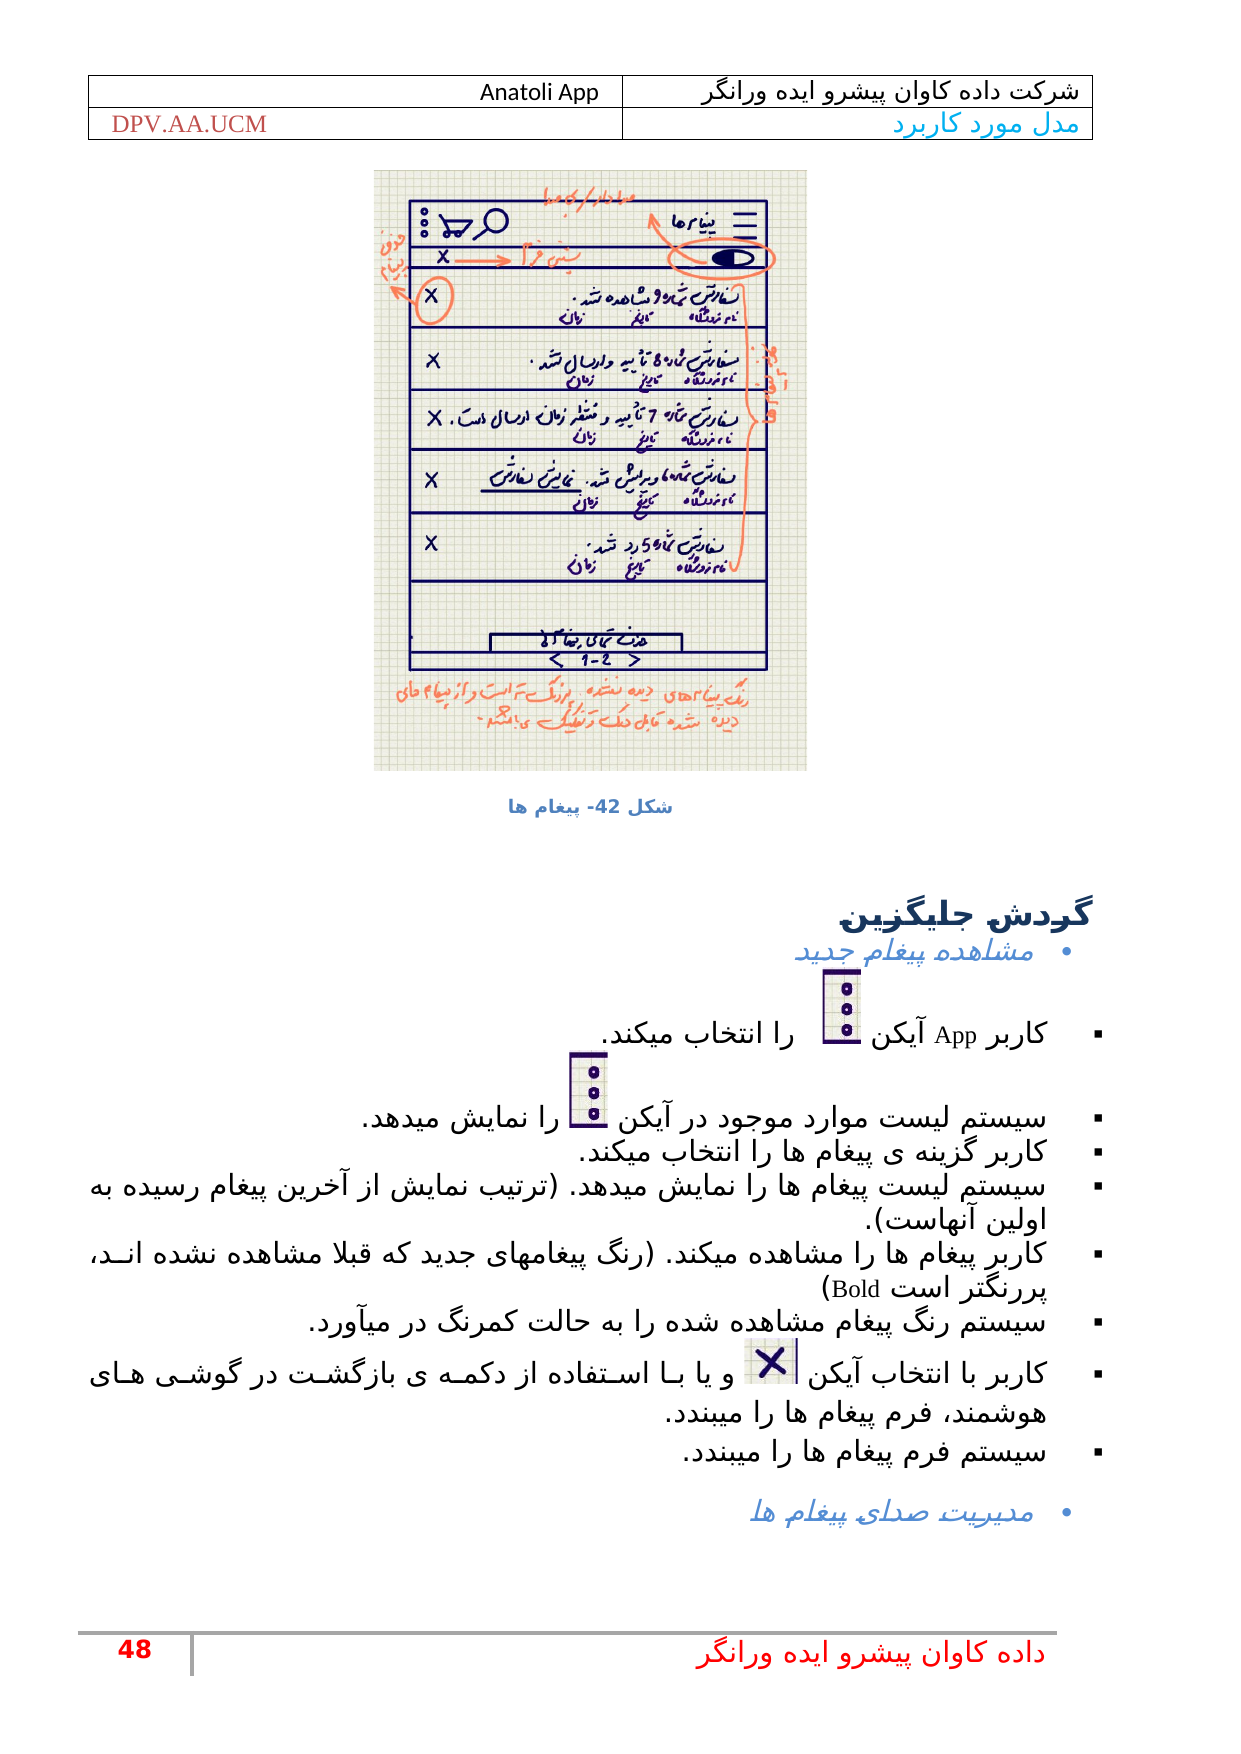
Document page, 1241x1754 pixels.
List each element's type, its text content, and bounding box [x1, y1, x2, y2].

picture [744, 1338, 798, 1384]
list کاربر پیغام ها را مشاهده میکند. (رنگ پیغامهای جدید که قبلا مشاهده نشده اند، پررنگتر است Bold) [89, 1236, 1092, 1304]
subtitle مدیریت صدای پیغام ها [89, 1494, 1063, 1528]
list کاربر با انتخاب آیکن و یا با استفاده از دکمه ی بازگشت در گوشی های هوشمند، فرم پیغام ها را میبندد. [89, 1338, 1092, 1430]
picture [373, 170, 808, 771]
list سیستم لیست پیغام ها را نمایش میدهد. (ترتیب نمایش از آخرین پیغام رسیده به اولین آنهاست). [89, 1168, 1092, 1236]
subtitle گردش جایگزین [89, 894, 1092, 933]
list كاربر App آیکن را انتخاب میکند. [89, 967, 1092, 1051]
picture [569, 1050, 608, 1128]
text شکل 42- پیغام ها [89, 796, 1092, 818]
list سیستم لیست موارد موجود در آیکن را نمایش میدهد. [89, 1051, 1092, 1134]
picture [822, 967, 861, 1044]
list کاربر گزینه ی پیغام ها را انتخاب میکند. [89, 1134, 1092, 1168]
subtitle مشاهده پیغام جدید [89, 933, 1063, 967]
list سیستم فرم پیغام ها را میبندد. [89, 1435, 1092, 1469]
list سیستم رنگ پیغام مشاهده شده را به حالت کمرنگ در میآورد. [89, 1304, 1092, 1338]
